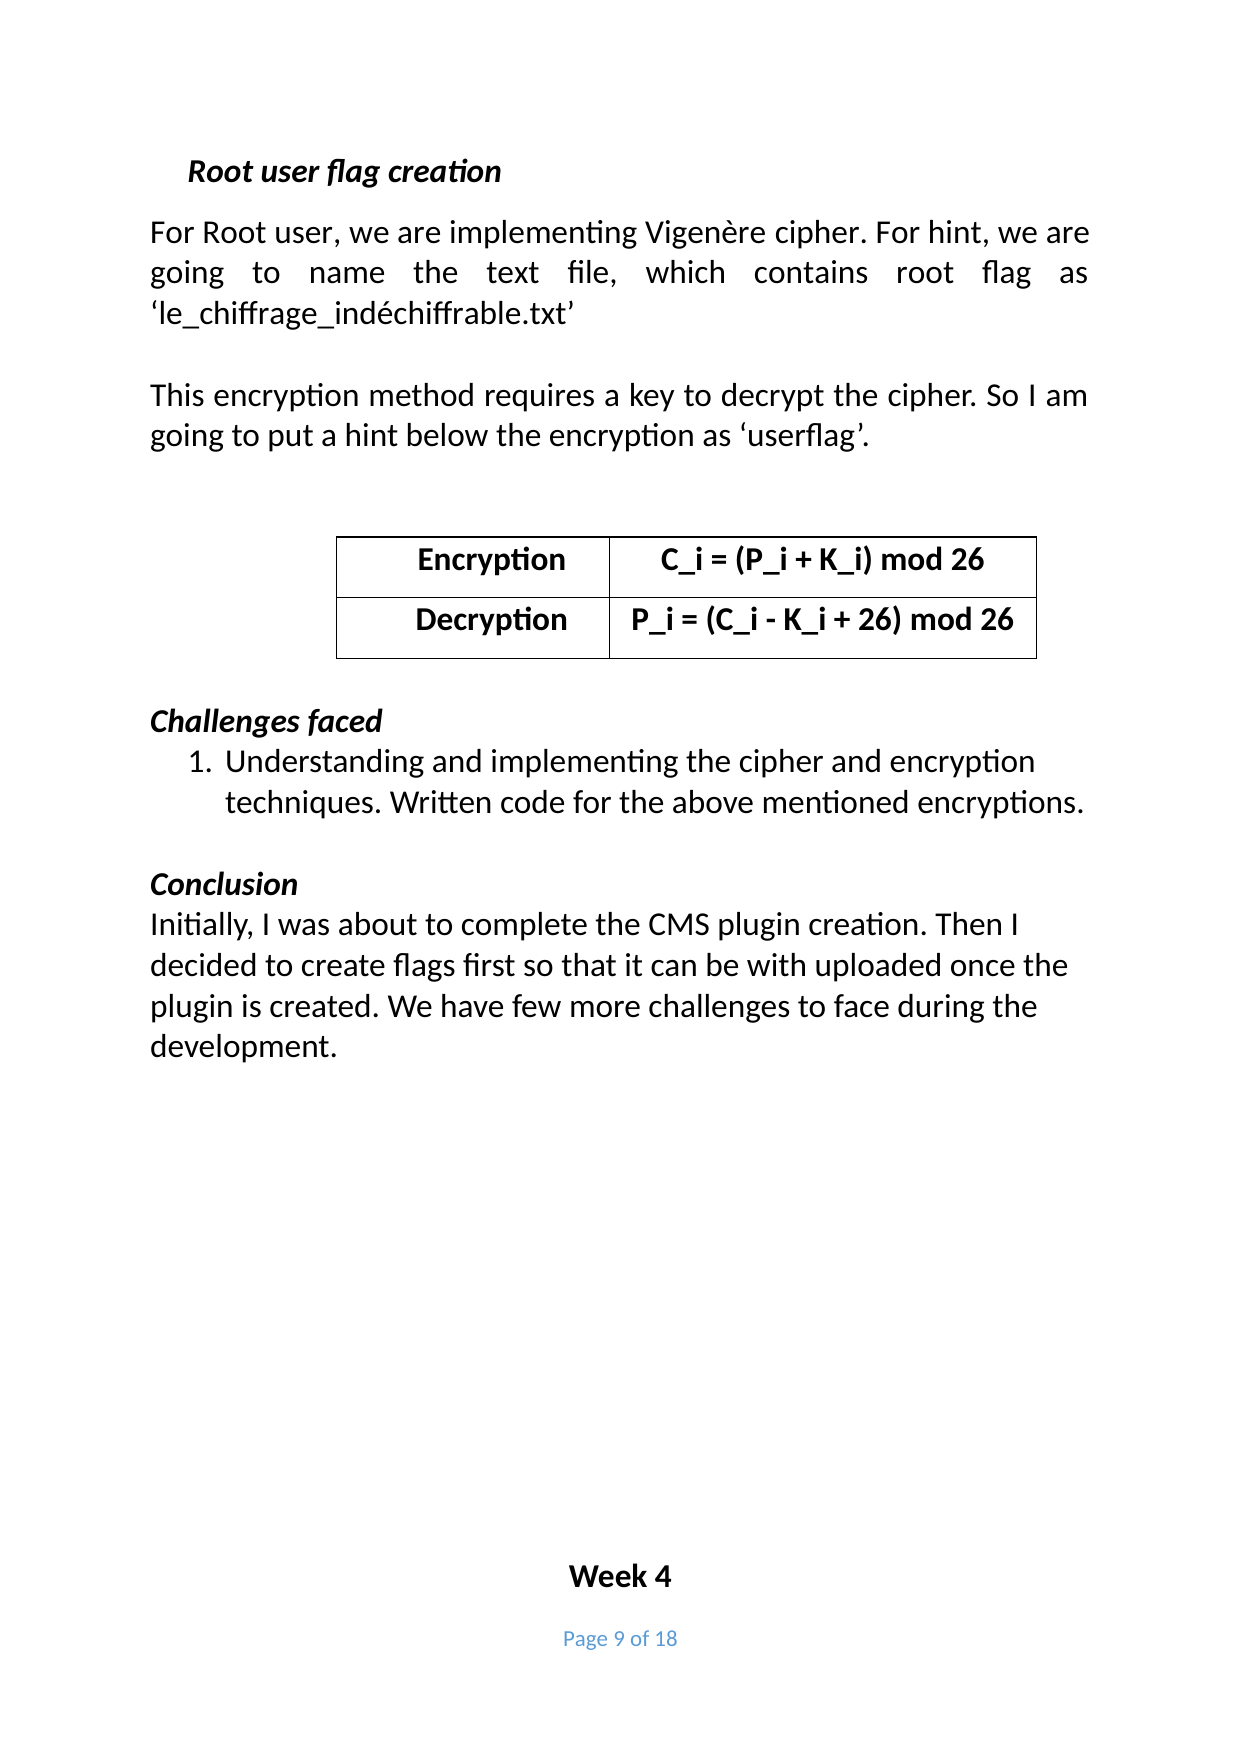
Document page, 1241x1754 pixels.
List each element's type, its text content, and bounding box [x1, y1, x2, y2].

table_header C_i = (P_i + K_i) mod 26 [610, 538, 1036, 597]
text Conclusion [150, 862, 1090, 903]
text This encryption method requires a key to decrypt the cipher. So I am going to put a hint below the encryption as ‘userflag’. [150, 373, 1090, 455]
list Understanding and implementing the cipher and encryption techniques. Written code for the above mentioned encryptions. [187, 740, 1090, 822]
text Week 4 [150, 1555, 1090, 1596]
text Initially, I was about to complete the CMS plugin creation. Then I decided to create flags first so that it can be with uploaded once the plugin is created. We have few more challenges to face during the development. [150, 903, 1090, 1066]
table_cell Decryption [337, 598, 609, 658]
table_cell P_i = (C_i - K_i + 26) mod 26 [610, 598, 1036, 658]
text Challenges faced [150, 699, 1090, 740]
table_header Encryption [337, 538, 609, 597]
text For Root user, we are implementing Vigenère cipher. For hint, we are going to name the text file, which contains root flag as ‘le_chiffrage_indéchiffrable.txt’ [150, 211, 1090, 333]
text Root user flag creation [187, 150, 1090, 191]
